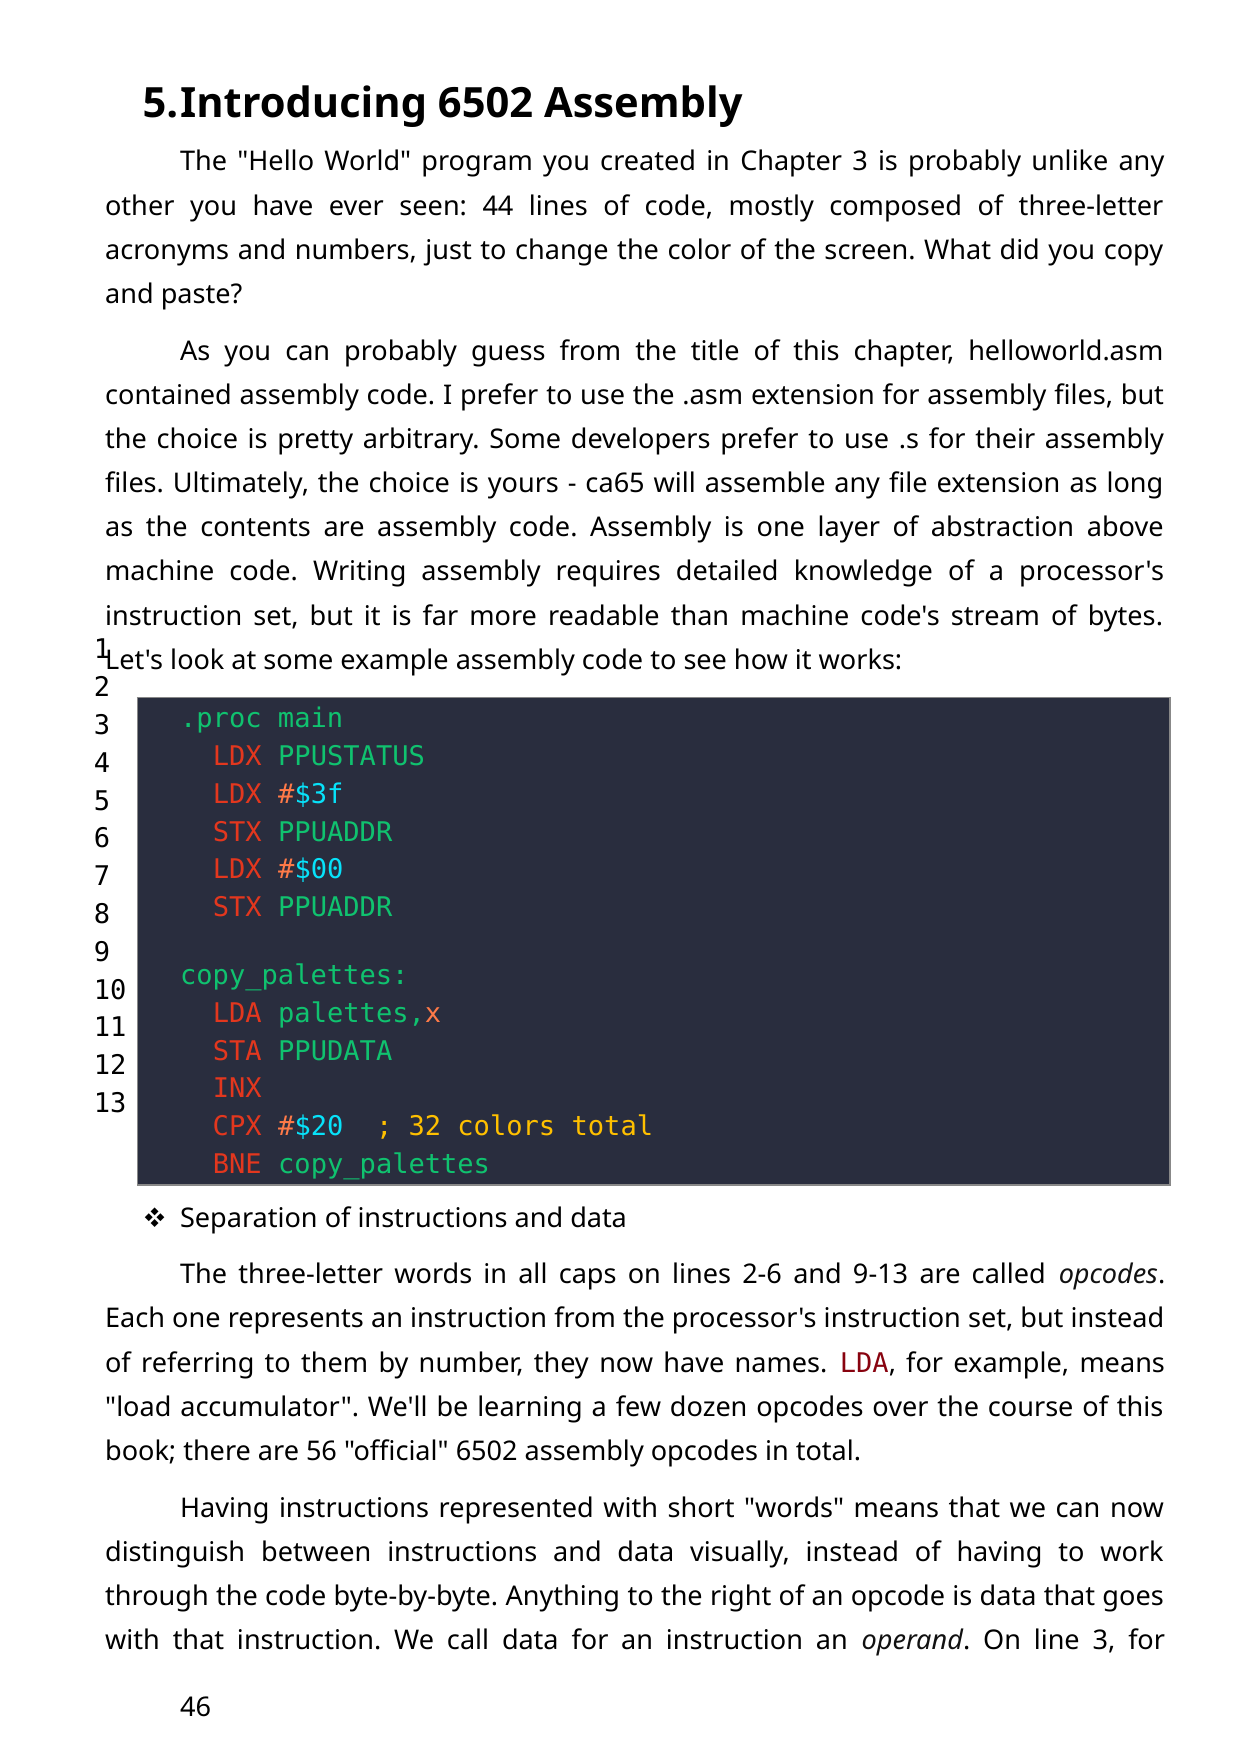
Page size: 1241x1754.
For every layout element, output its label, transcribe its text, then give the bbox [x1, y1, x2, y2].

text copy_palettes: [138, 953, 1169, 991]
text As you can probably guess from the title of this chapter, helloworld.asm contained assembly code. I prefer to use the .asm extension for assembly files, but the choice is pretty arbitrary. Some developers prefer to use .s for their assembly files. Ultimately, the choice is yours - ca65 will assemble any file extension as long as the contents are assembly code. Assembly is one layer of abstraction above machine code. Writing assembly requires detailed knowledge of a processor's instruction set, but it is far more readable than machine code's stream of bytes. Let's look at some example assembly code to see how it works: [105, 331, 1165, 677]
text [105, 1488, 1165, 1657]
text LDX PPUSTATUS [138, 734, 1169, 772]
text INX [138, 1067, 1169, 1104]
text CPX #$20 ; 32 colors total [138, 1105, 1169, 1142]
text .proc main [138, 698, 1169, 734]
text STX PPUADDR [138, 810, 1169, 847]
text STA PPUDATA [138, 1029, 1169, 1066]
text LDX #$00 [138, 848, 1169, 885]
text The "Hello World" program you created in Chapter 3 is probably unlike any other you have ever seen: 44 lines of code, mostly composed of three-letter acronyms and numbers, just to change the color of the screen. What did you copy and paste? [105, 142, 1165, 311]
text BNE copy_palettes [138, 1143, 1169, 1184]
list Separation of instructions and data [142, 1198, 1165, 1235]
text STX PPUADDR [138, 886, 1169, 923]
text LDA palettes,x [138, 991, 1169, 1029]
subtitle Introducing 6502 Assembly [142, 72, 1165, 129]
text LDX #$3f [138, 772, 1169, 810]
text The three-letter words in all caps on lines 2-6 and 9-13 are called opcodes. Each one represents an instruction from the processor's instruction set, but instead of referring to them by number, they now have names. LDA, for example, means "load accumulator". We'll be learning a few dozen opcodes over the course of this book; there are 56 "official" 6502 assembly opcodes in total. [105, 1255, 1165, 1468]
